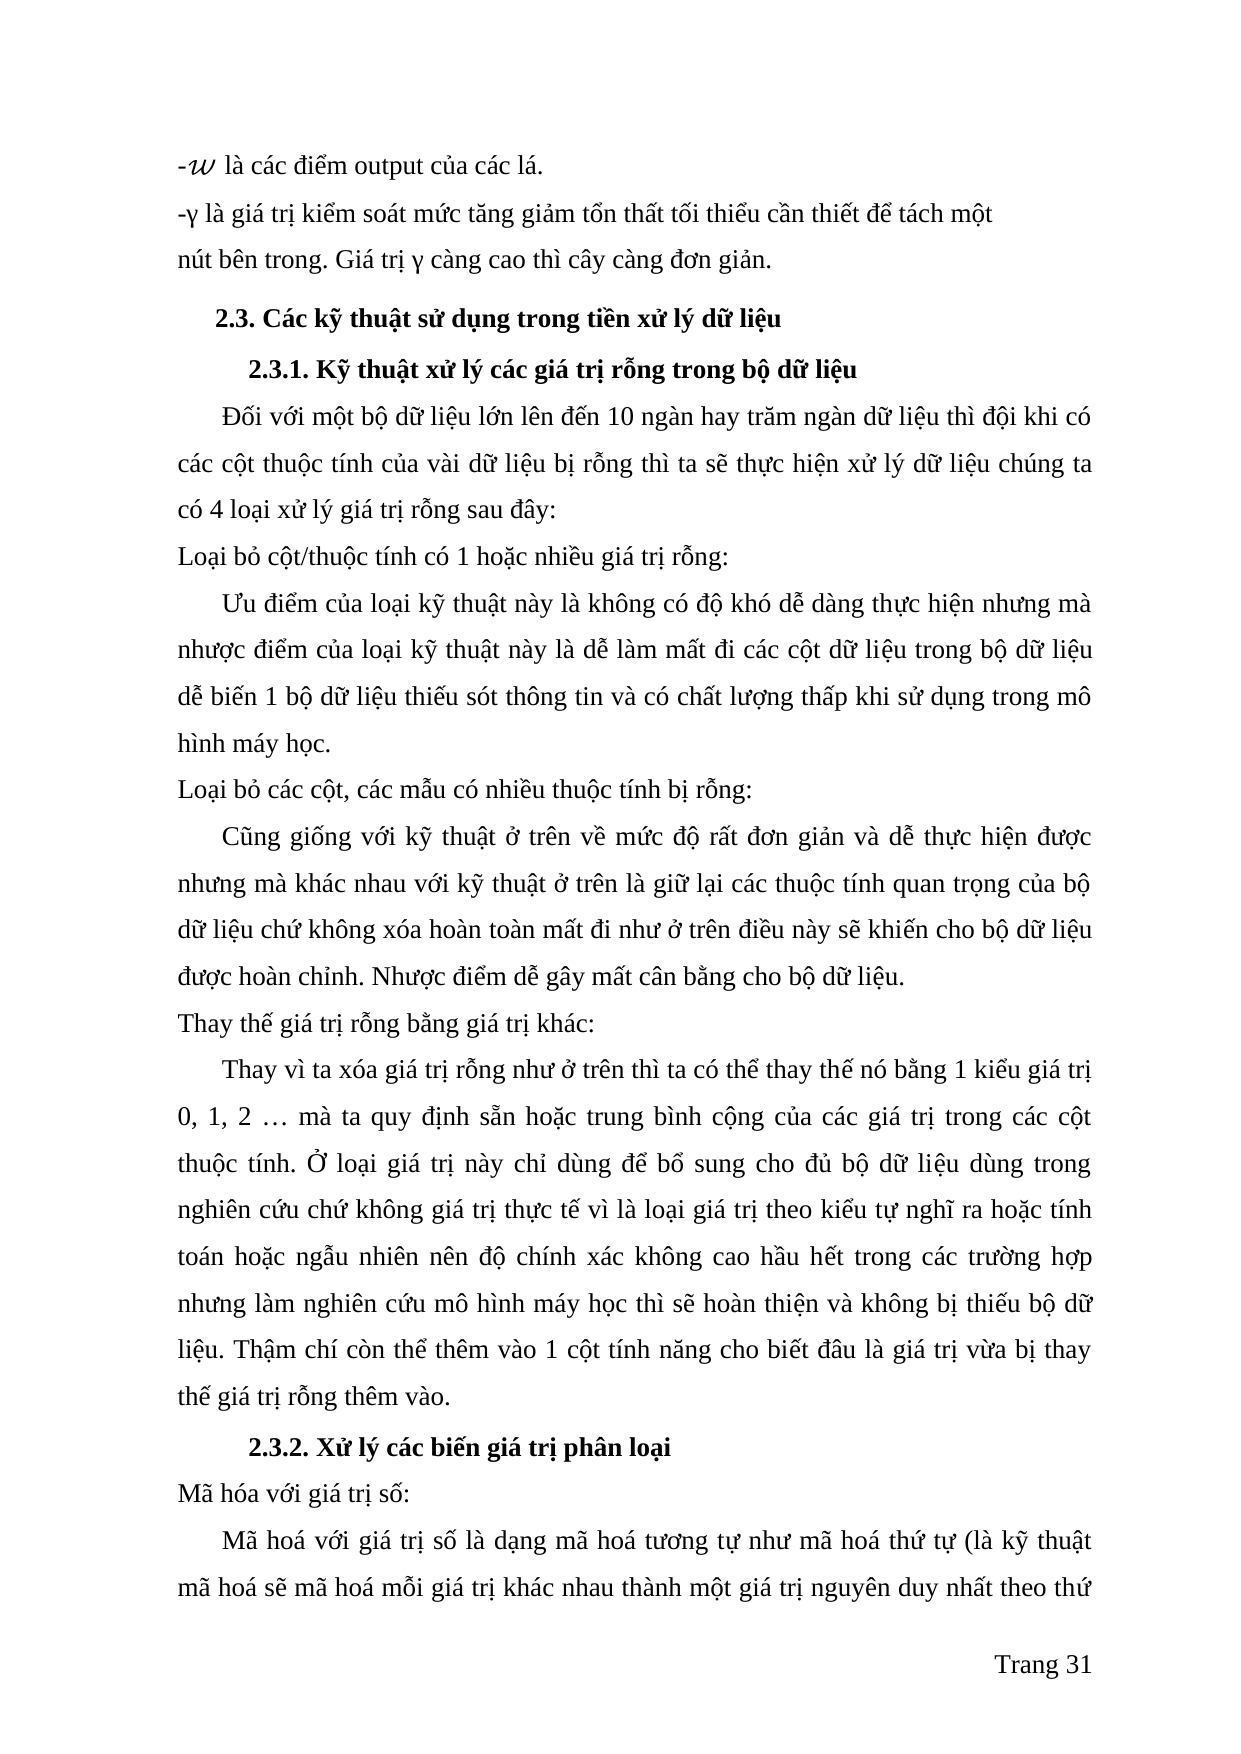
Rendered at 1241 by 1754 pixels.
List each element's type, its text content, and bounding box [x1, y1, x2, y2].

subtitle Các kỹ thuật sử dụng trong tiền xử lý dữ liệu [215, 303, 1092, 334]
text Thay thế giá trị rỗng bằng giá trị khác: [177, 1007, 1092, 1038]
subtitle Xử lý các biến giá trị phân loại [248, 1431, 1092, 1462]
text Loại bỏ cột/thuộc tính có 1 hoặc nhiều giá trị rỗng: [177, 540, 1092, 571]
text Thay vì ta xóa giá trị rỗng như ở trên thì ta có thể thay thế nó bằng 1 kiểu giá trị 0, 1, 2 … mà ta quy định sẵn hoặc trung bình cộng của các giá trị trong các cột thuộc tính. Ở loại giá trị này chỉ dùng để bổ sung cho đủ bộ dữ liệu dùng trong nghiên cứu chứ không giá trị thực tế vì là loại giá trị theo kiểu tự nghĩ ra hoặc tính toán hoặc ngẫu nhiên nên độ chính xác không cao hầu hết trong các trường hợp nhưng làm nghiên cứu mô hình máy học thì sẽ hoàn thiện và không bị thiếu bộ dữ liệu. Thậm chí còn thể thêm vào 1 cột tính năng cho biết đâu là giá trị vừa bị thay thế giá trị rỗng thêm vào. [177, 1053, 1092, 1411]
text -γ là giá trị kiểm soát mức tăng giảm tổn thất tối thiểu cần thiết để tách một [177, 197, 1092, 228]
text Loại bỏ các cột, các mẫu có nhiều thuộc tính bị rỗng: [177, 773, 1092, 804]
text Cũng giống với kỹ thuật ở trên về mức độ rất đơn giản và dễ thực hiện được nhưng mà khác nhau với kỹ thuật ở trên là giữ lại các thuộc tính quan trọng của bộ dữ liệu chứ không xóa hoàn toàn mất đi như ở trên điều này sẽ khiến cho bộ dữ liệu được hoàn chỉnh. Nhược điểm dễ gây mất cân bằng cho bộ dữ liệu. [177, 820, 1092, 991]
subtitle Kỹ thuật xử lý các giá trị rỗng trong bộ dữ liệu [248, 353, 1092, 384]
text -𝓌 là các điểm output của các lá. [177, 148, 1092, 180]
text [177, 1524, 1092, 1571]
text Đối với một bộ dữ liệu lớn lên đến 10 ngàn hay trăm ngàn dữ liệu thì đội khi có các cột thuộc tính của vài dữ liệu bị rỗng thì ta sẽ thực hiện xử lý dữ liệu chúng ta có 4 loại xử lý giá trị rỗng sau đây: [177, 400, 1092, 524]
text nút bên trong. Giá trị γ càng cao thì cây càng đơn giản. [177, 243, 1092, 274]
text Mã hóa với giá trị số: [177, 1478, 1092, 1509]
text Ưu điểm của loại kỹ thuật này là không có độ khó dễ dàng thực hiện nhưng mà nhược điểm của loại kỹ thuật này là dễ làm mất đi các cột dữ liệu trong bộ dữ liệu dễ biến 1 bộ dữ liệu thiếu sót thông tin và có chất lượng thấp khi sử dụng trong mô hình máy học. [177, 587, 1092, 758]
